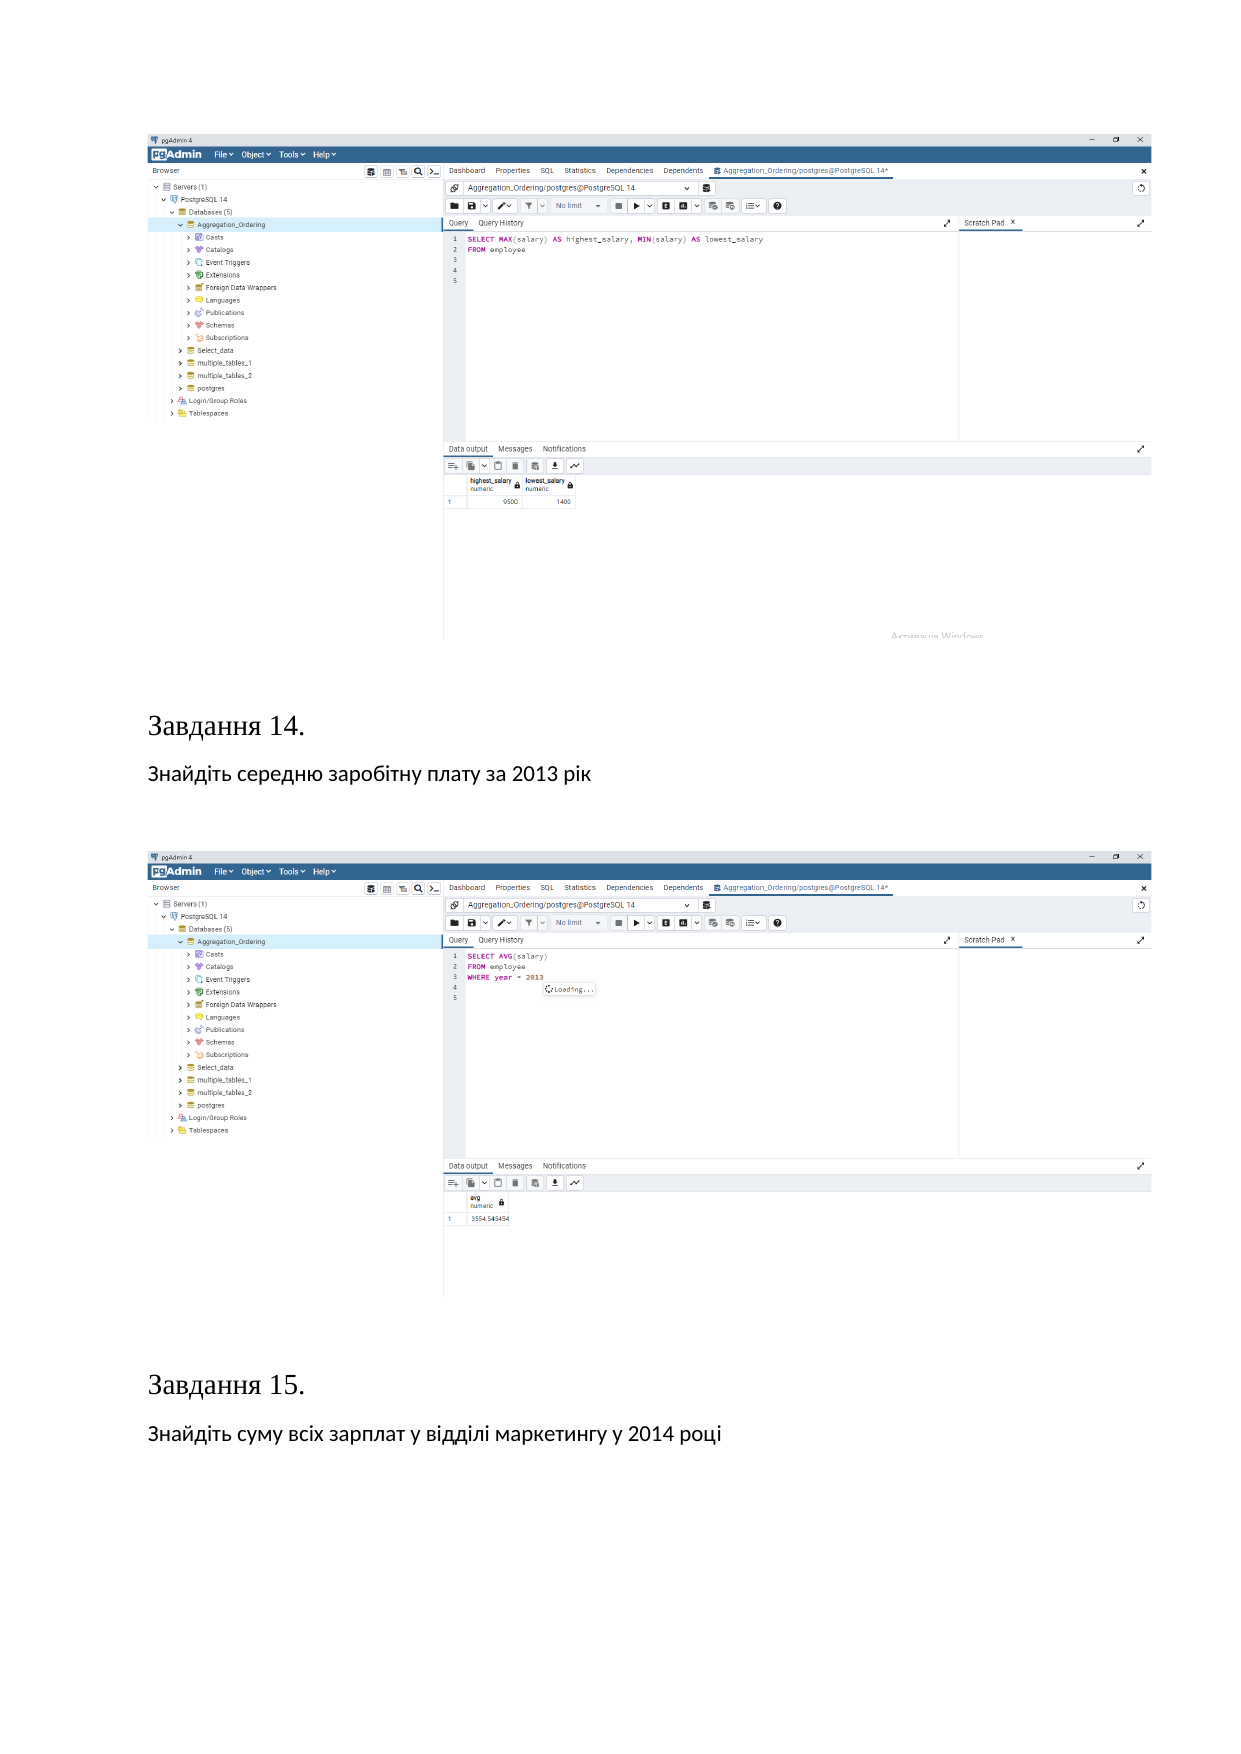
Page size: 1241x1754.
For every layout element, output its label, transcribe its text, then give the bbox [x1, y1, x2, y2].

picture [147, 134, 1152, 638]
text Завдання 14. [148, 708, 1152, 741]
text Знайдіть середню заробітну плату за 2013 рік [148, 759, 1152, 787]
text Знайдіть суму всіх зарплат у відділі маркетингу у 2014 році [148, 1419, 1152, 1447]
text Завдання 15. [148, 1367, 1152, 1400]
picture [147, 851, 1152, 1297]
